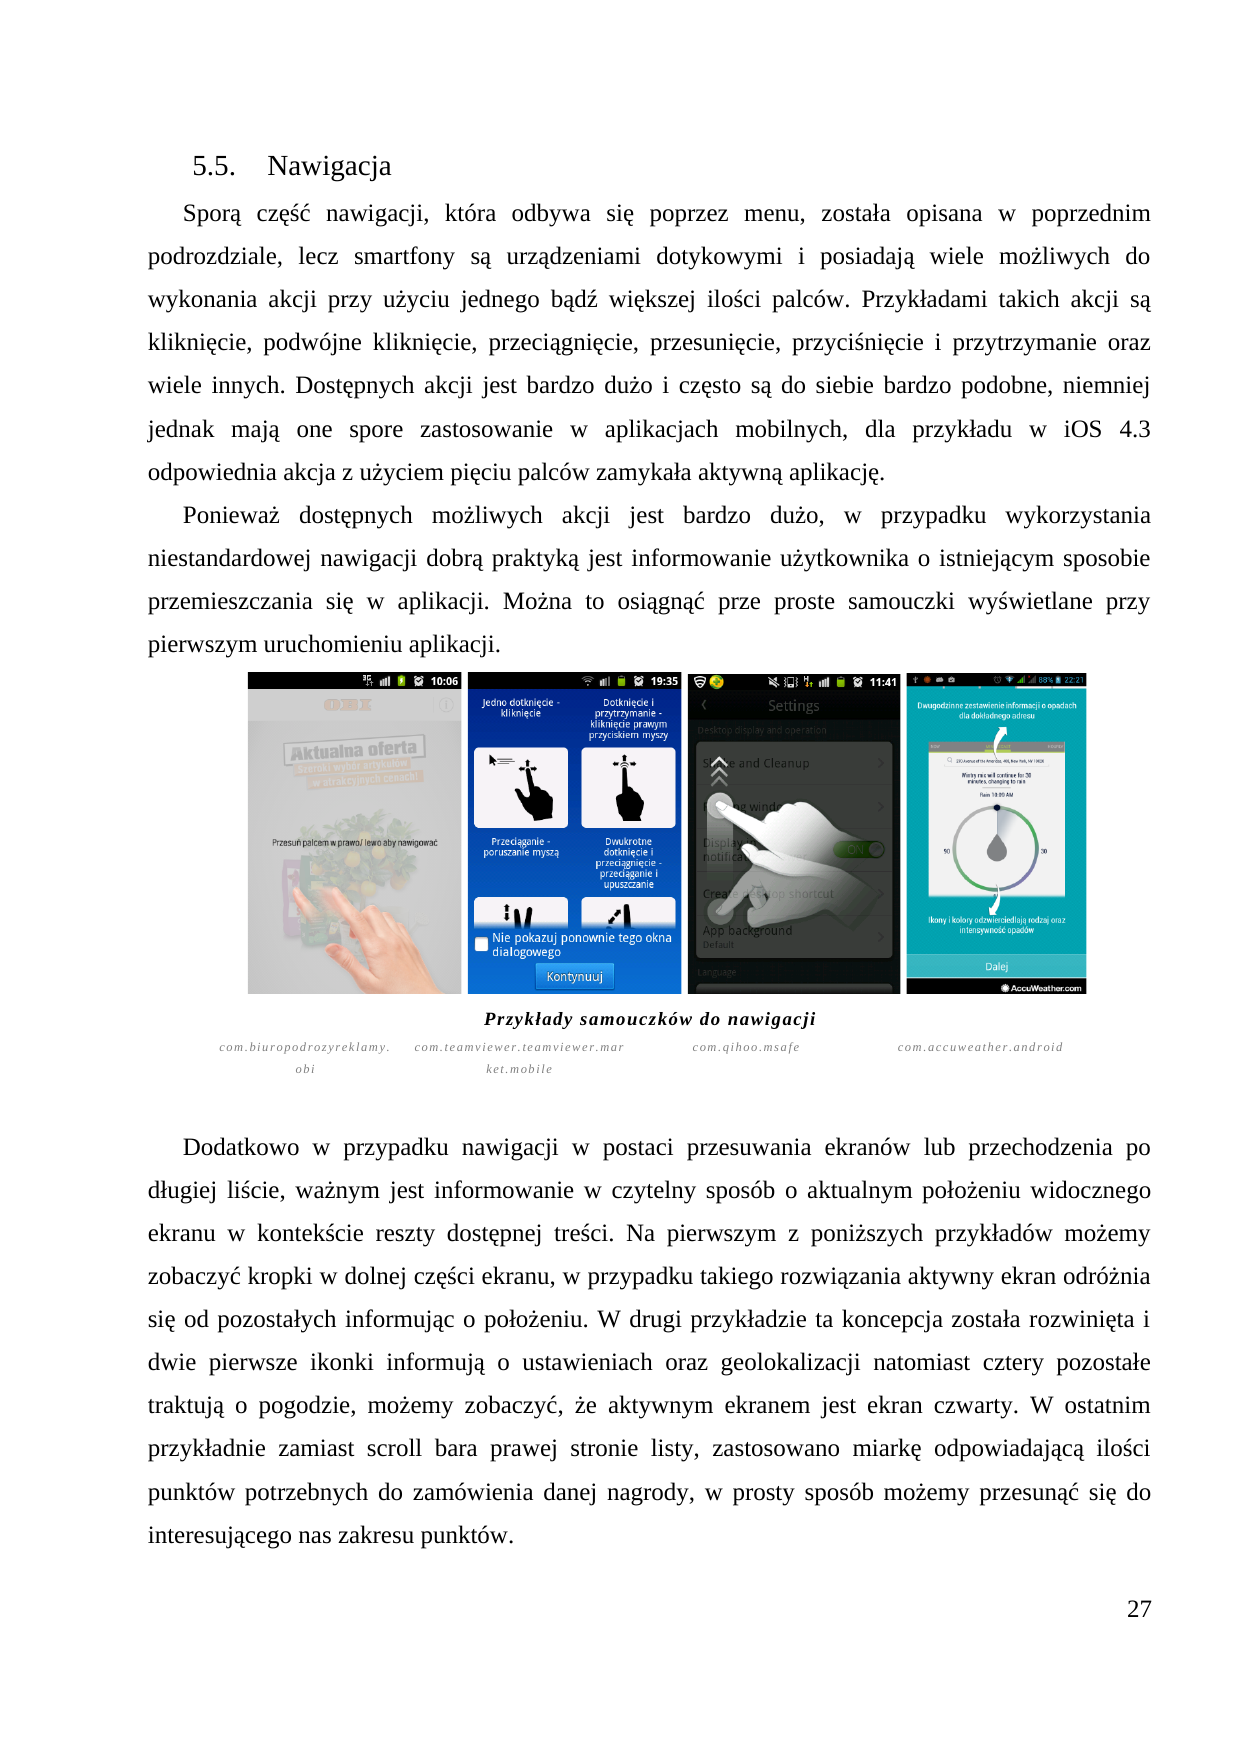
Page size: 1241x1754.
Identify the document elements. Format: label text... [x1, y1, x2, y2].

picture [467, 672, 682, 994]
text Dodatkowo w przypadku nawigacji w postaci przesuwania ekranów lub przechodzenia po długiej liście, ważnym jest informowanie w czytelny sposób o aktualnym położeniu widocznego ekranu w kontekście reszty dostępnej treści. Na pierwszym z poniższych przykładów możemy zobaczyć kropki w dolnej części ekranu, w przypadku takiego rozwiązania aktywny ekran odróżnia się od pozostałych informując o położeniu. W drugi przykładzie ta koncepcja została rozwinięta i dwie pierwsze ikonki informują o ustawieniach oraz geolokalizacji natomiast cztery pozostałe traktują o pogodzie, możemy zobaczyć, że aktywnym ekranem jest ekran czwarty. W ostatnim przykładnie zamiast scroll bara prawej stronie listy, zastosowano miarkę odpowiadającą ilości punktów potrzebnych do zamówienia danej nagrody, w prosty sposób możemy przesunąć się do interesującego nas zakresu punktów. [148, 1132, 1152, 1548]
text Ponieważ dostępnych możliwych akcji jest bardzo dużo, w przypadku wykorzystania niestandardowej nawigacji dobrą praktyką jest informowanie użytkownika o istniejącym sposobie przemieszczania się w aplikacji. Można to osiągnąć prze proste samouczki wyświetlane przy pierwszym uruchomieniu aplikacji. [148, 500, 1152, 658]
text Sporą część nawigacji, która odbywa się poprzez menu, została opisana w poprzednim podrozdziale, lecz smartfony są urządzeniami dotykowymi i posiadają wiele możliwych do wykonania akcji przy użyciu jednego bądź większej ilości palców. Przykładami takich akcji są kliknięcie, podwójne kliknięcie, przeciągnięcie, przesunięcie, przyciśnięcie i przytrzymanie oraz wiele innych. Dostępnych akcji jest bardzo dużo i często są do siebie bardzo podobne, niemniej jednak mają one spore zastosowanie w aplikacjach mobilnych, dla przykładu w iOS 4.3 odpowiednia akcja z użyciem pięciu palców zamykała aktywną aplikację. [148, 198, 1152, 486]
table_header com.teamviewer.teamviewer.market.mobile [403, 1040, 635, 1088]
table_header com.accuweather.android [856, 1040, 1104, 1088]
table_header com.biuropodrozyreklamy.obi [207, 1040, 403, 1088]
picture [687, 674, 901, 994]
subtitle Nawigacja [192, 148, 1152, 181]
subtitle Przykłady samouczków do nawigacji [148, 1008, 1152, 1029]
picture [247, 672, 462, 994]
table_header com.qihoo.msafe [635, 1040, 856, 1088]
picture [906, 673, 1087, 994]
